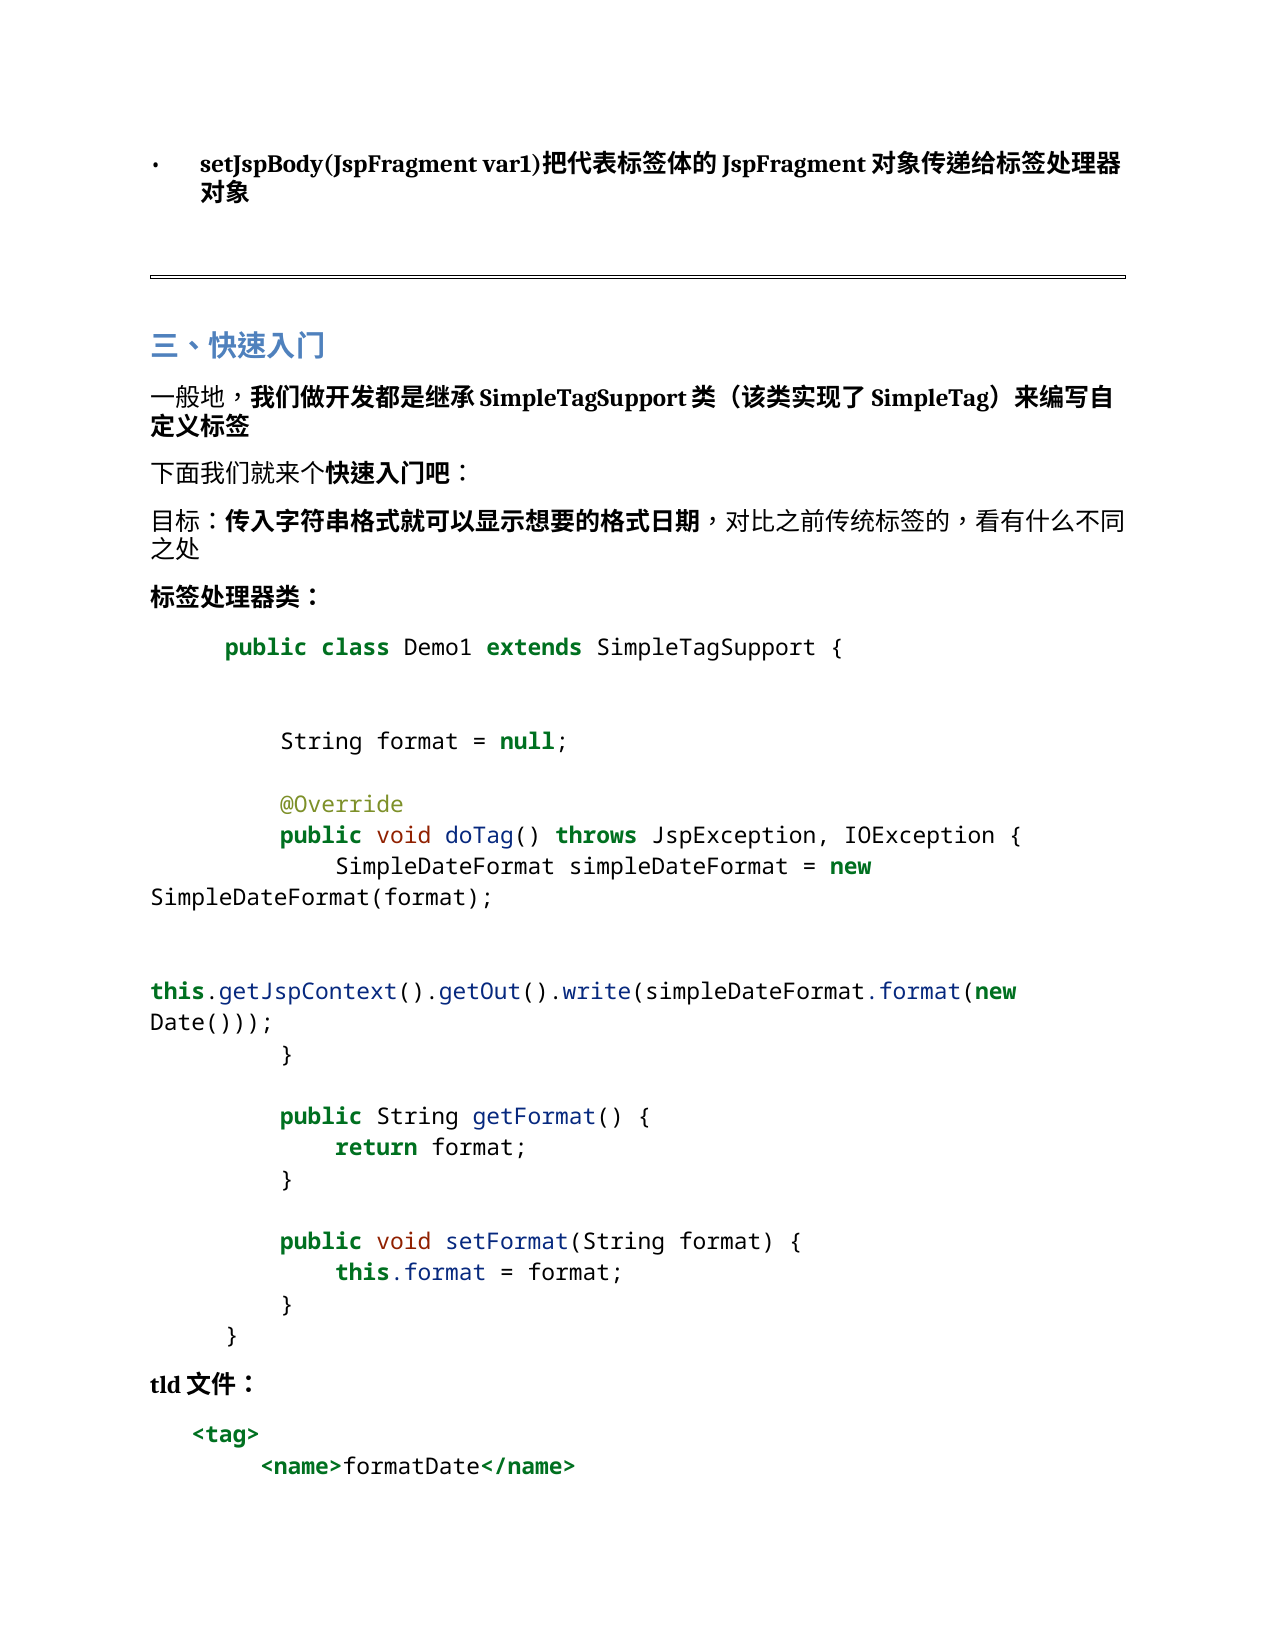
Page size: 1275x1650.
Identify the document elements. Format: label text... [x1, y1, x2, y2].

text 下面我们就来个快速入门吧： [150, 460, 1125, 489]
text tld文件： [150, 1371, 1125, 1400]
subtitle 三、快速入门 [150, 325, 1125, 365]
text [150, 1418, 1125, 1481]
text 一般地，我们做开发都是继承SimpleTagSupport类（该类实现了SimpleTag）来编写自定义标签 [150, 384, 1125, 441]
text 标签处理器类： [150, 584, 1125, 613]
list setJspBody(JspFragment var1)把代表标签体的JspFragment对象传递给标签处理器对象 [150, 150, 1125, 207]
text 目标：传入字符串格式就可以显示想要的格式日期，对比之前传统标签的，看有什么不同之处 [150, 508, 1125, 565]
text public class Demo1 extends SimpleTagSupport { String format = null; @Override public void doTag() throws JspException, IOException { SimpleDateFormat simpleDateFormat = new SimpleDateFormat(format); this.getJspContext().getOut().write(simpleDateFormat.format(new Date())); } public String getFormat() { return format; } public void setFormat(String format) { this.format = format; } } [150, 631, 1125, 1350]
